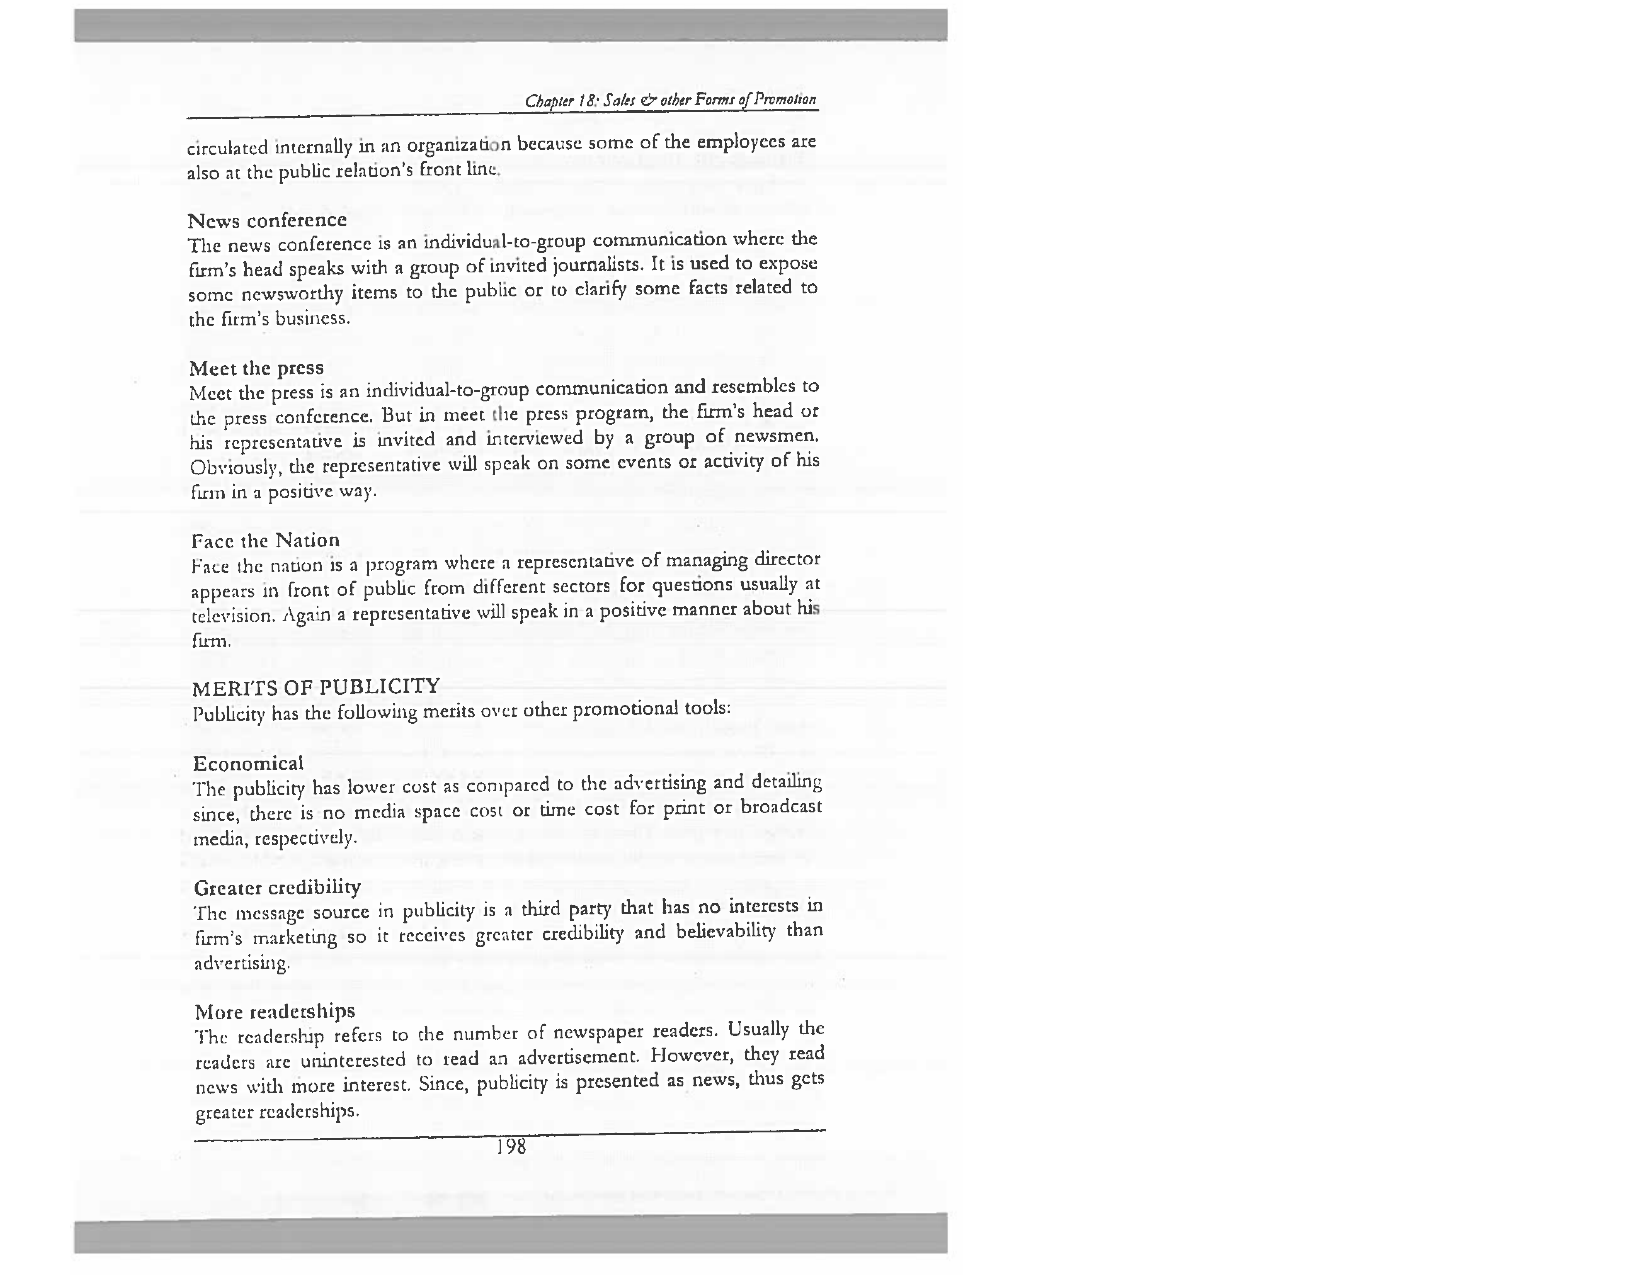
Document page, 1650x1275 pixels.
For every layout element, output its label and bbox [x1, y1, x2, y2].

picture [70, 0, 963, 1275]
